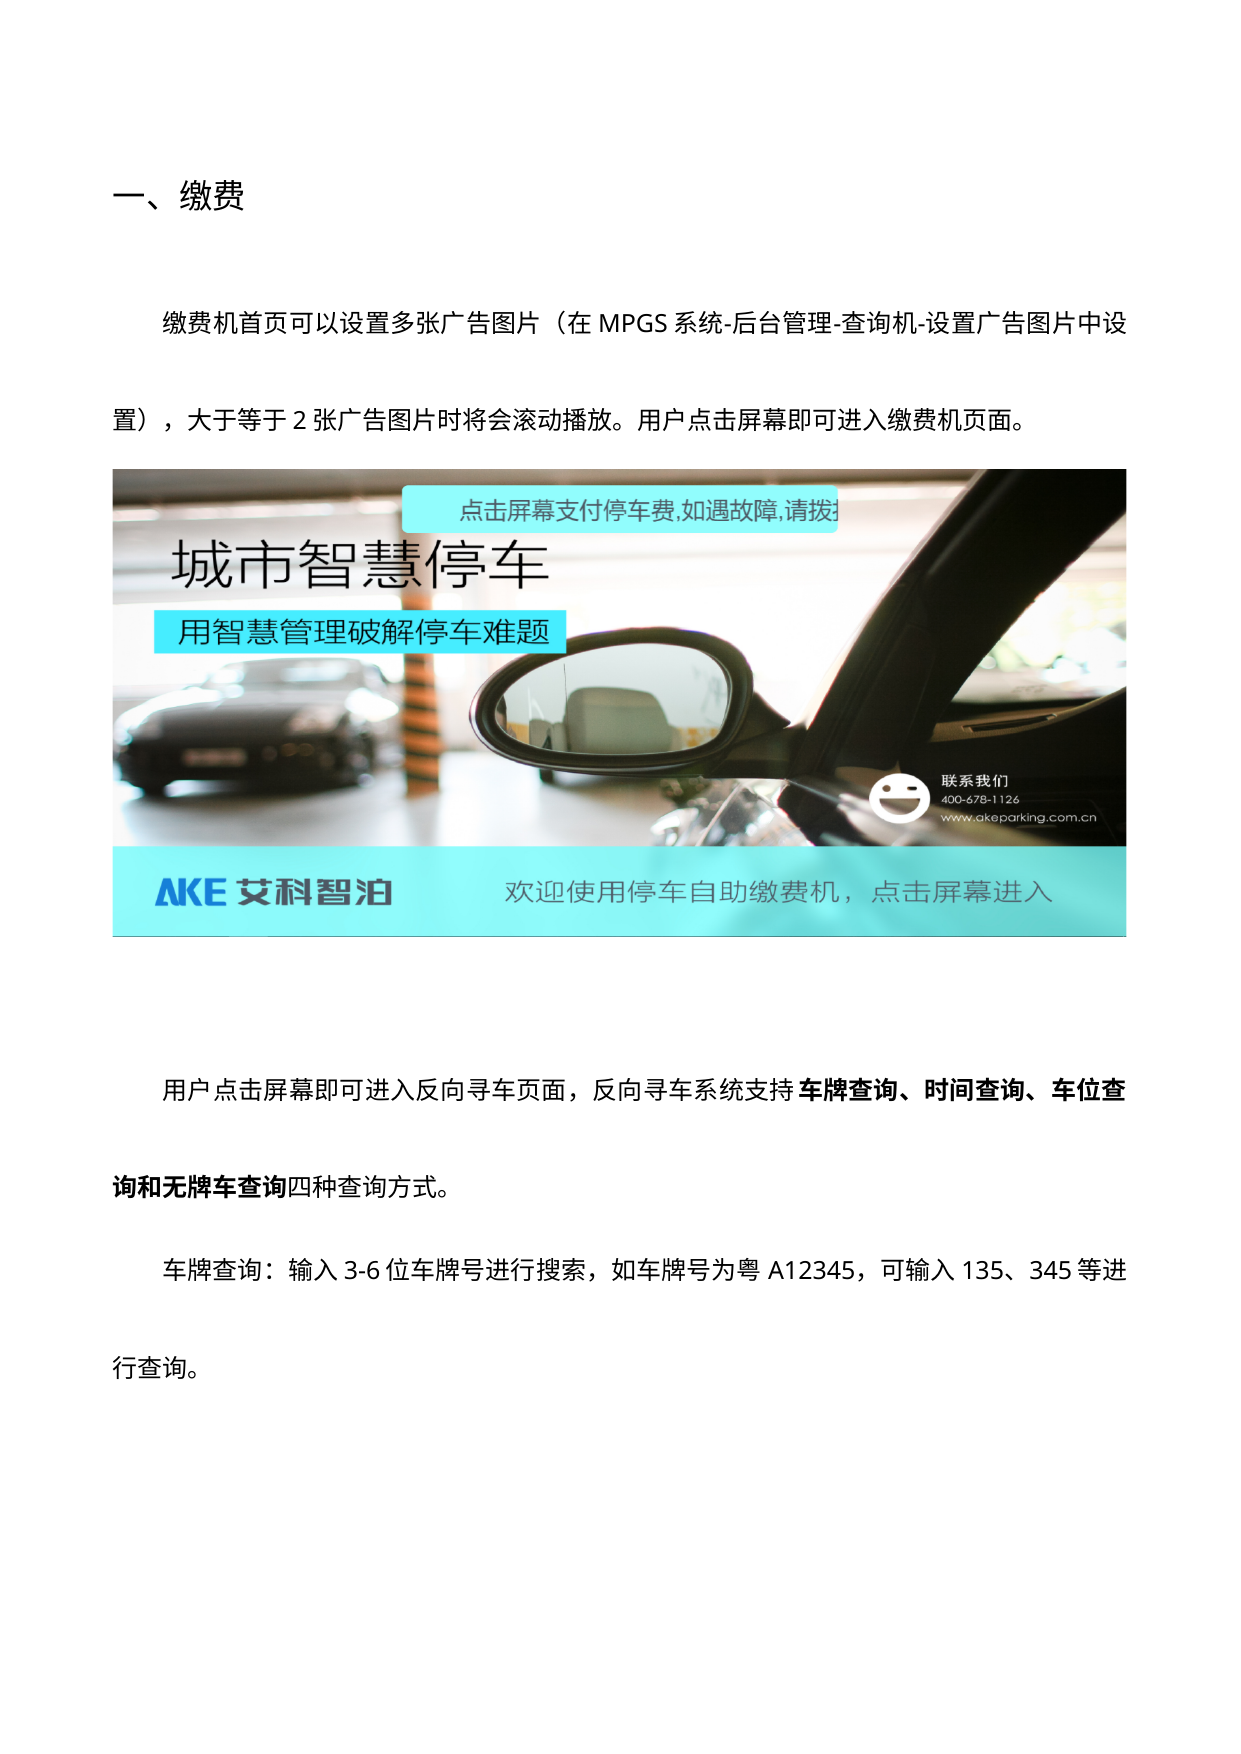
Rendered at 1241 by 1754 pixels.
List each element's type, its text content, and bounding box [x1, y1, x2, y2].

subtitle 缴费 [112, 162, 1128, 227]
picture [112, 469, 1127, 937]
list 缴费机首页可以设置多张广告图片（在MPGS系统-后台管理-查询机-设置广告图片中设置），大于等于2张广告图片时将会滚动播放。用户点击屏幕即可进入缴费机页面。 [112, 289, 1128, 451]
list 用户点击屏幕即可进入反向寻车页面，反向寻车系统支持车牌查询、时间查询、车位查询和无牌车查询四种查询方式。 [112, 1056, 1128, 1218]
list 车牌查询：输入3-6位车牌号进行搜索，如车牌号为粤A12345，可输入135、345等进行查询。 [112, 1236, 1128, 1399]
